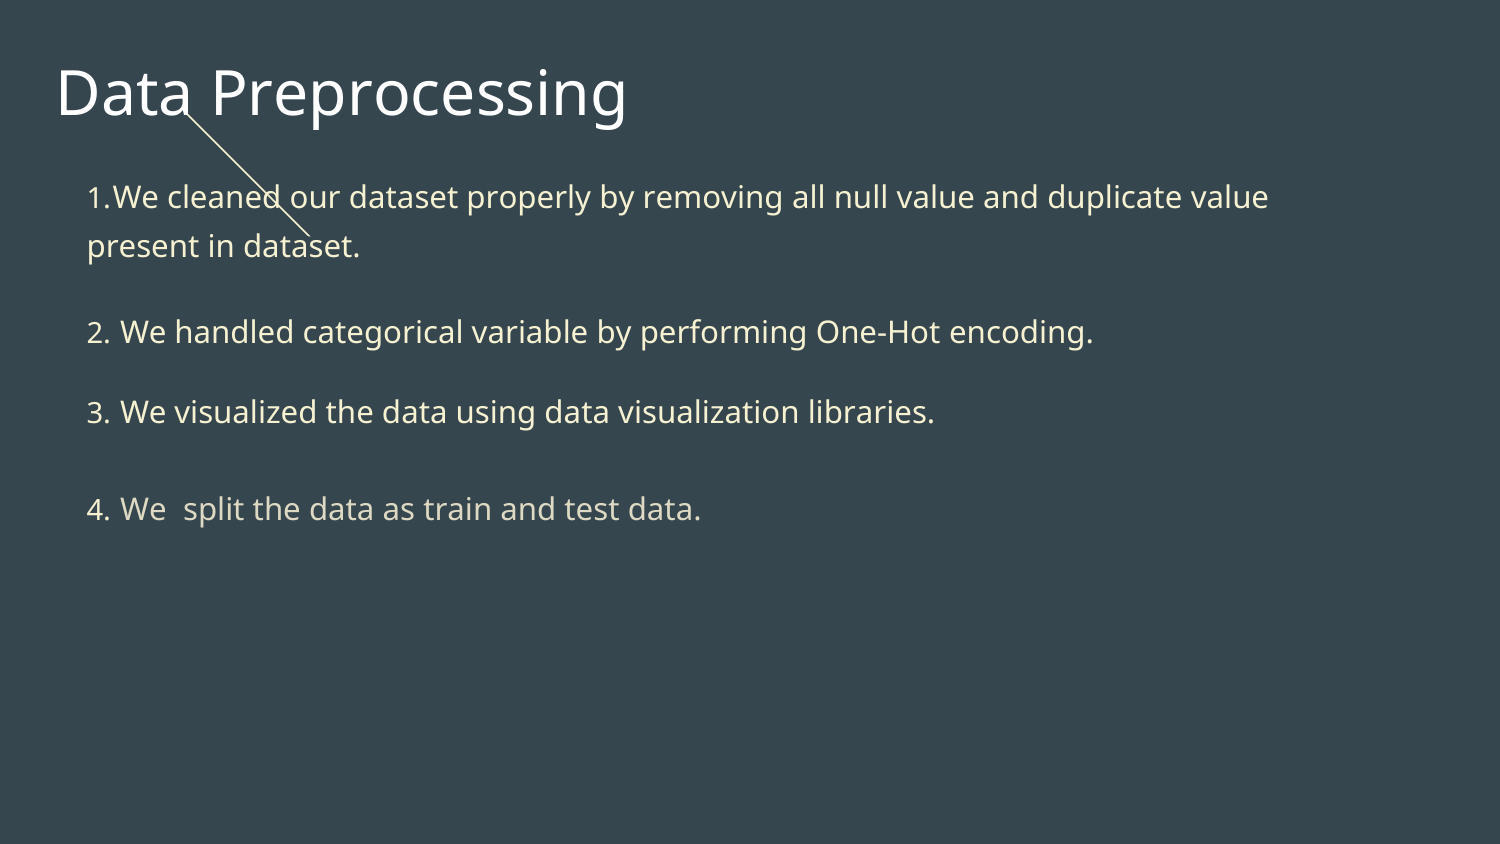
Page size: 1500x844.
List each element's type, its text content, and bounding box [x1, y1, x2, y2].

list We visualized the data using data visualization libraries. [86, 390, 1376, 432]
subtitle Data Preprocessing [55, 48, 1483, 134]
list We cleaned our dataset properly by removing all null value and duplicate value present in dataset. [86, 174, 1332, 267]
list We handled categorical variable by performing One-Hot encoding. [86, 310, 1483, 353]
list We split the data as train and test data. [86, 487, 1376, 530]
